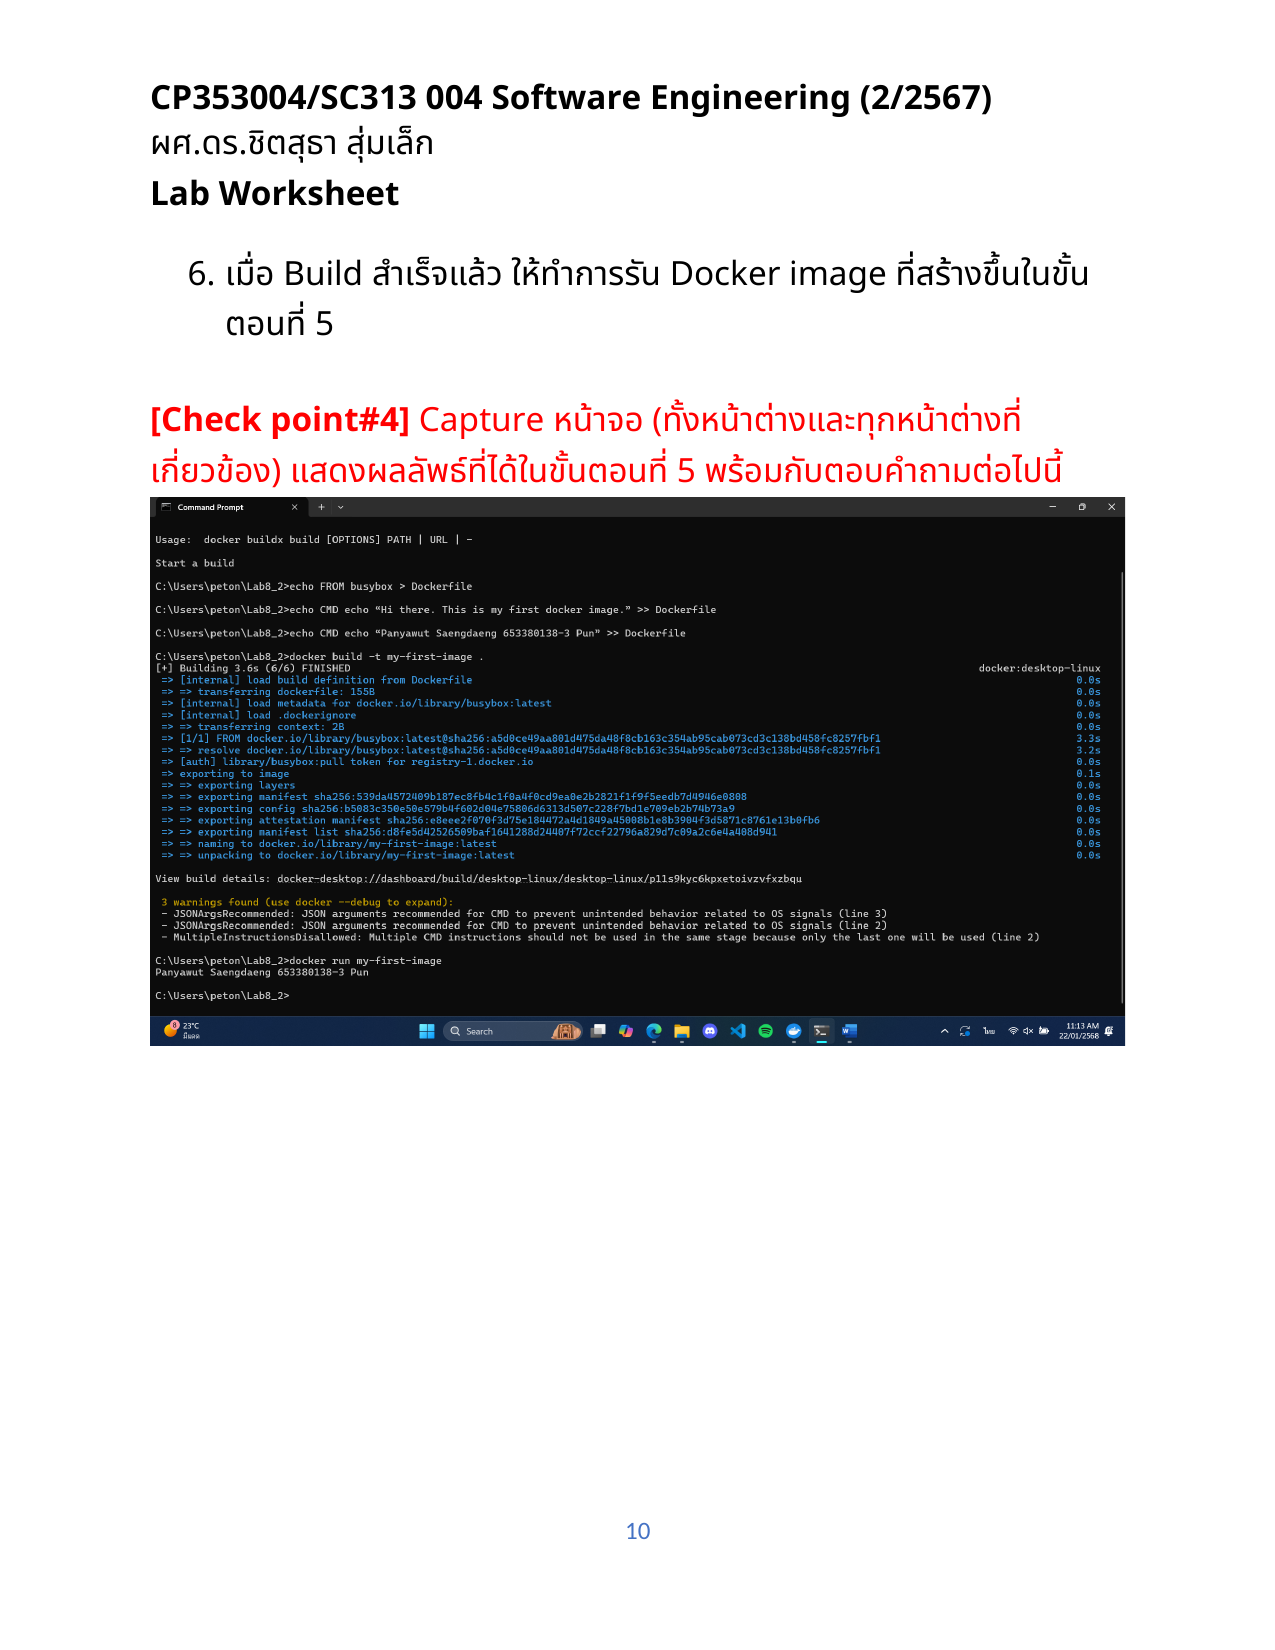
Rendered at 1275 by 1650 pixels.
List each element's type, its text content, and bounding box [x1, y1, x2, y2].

text [Check point#4] Capture หน้าจอ (ทั้งหน้าต่างและทุกหน้าต่างที่เกี่ยวข้อง) แสดงผลลัพธ์ที่ได้ในขั้นตอนที่ 5 พร้อมกับตอบคำถามต่อไปนี้ [150, 396, 1125, 497]
picture [150, 497, 1125, 1046]
list เมื่อ Build สำเร็จแล้ว ให้ทำการรัน Docker image ที่สร้างขึ้นในขั้นตอนที่ 5 [187, 249, 1125, 351]
